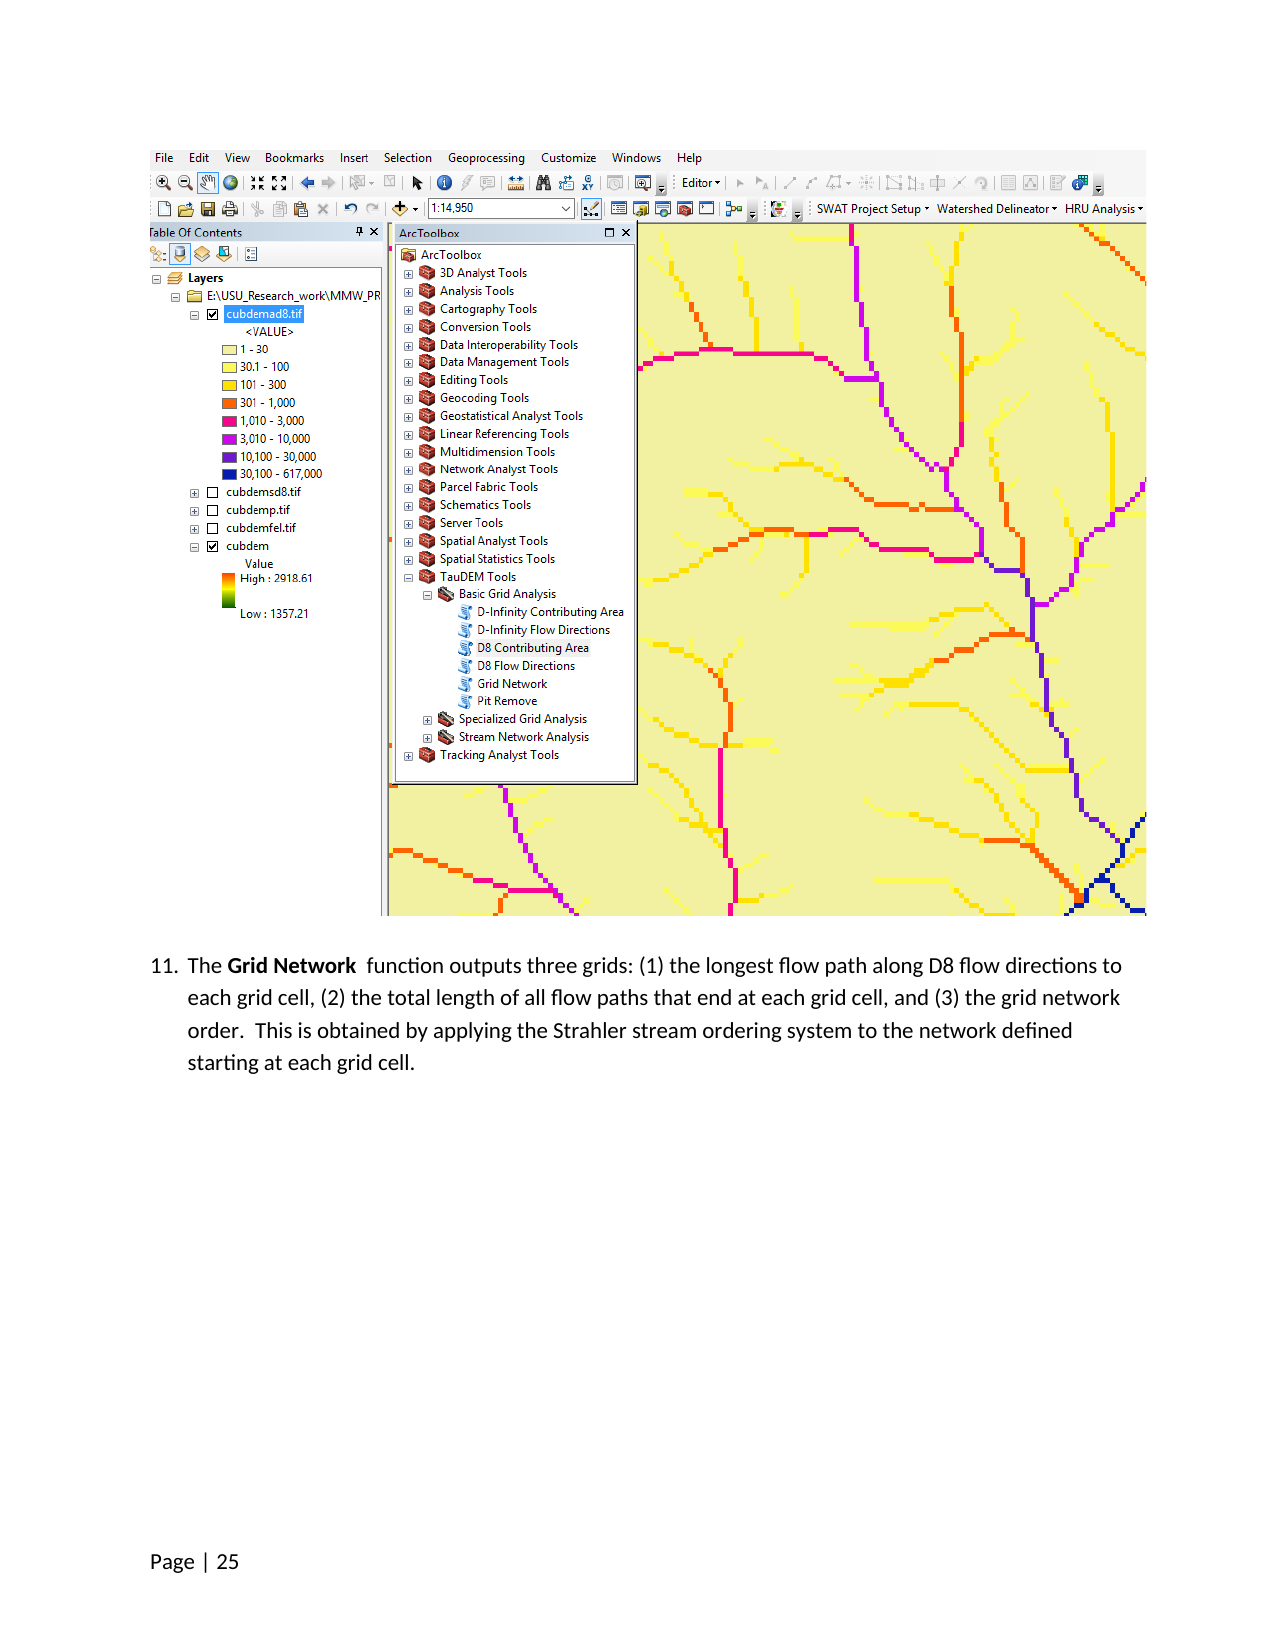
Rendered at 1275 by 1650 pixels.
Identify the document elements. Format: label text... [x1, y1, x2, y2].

list The Grid Network function outputs three grids: (1) the longest flow path along D8 flow directions to each grid cell, (2) the total length of all flow paths that end at each grid cell, and (3) the grid network order. This is obtained by applying the Strahler stream ordering system to the network defined starting at each grid cell. [150, 951, 1125, 1076]
picture [150, 150, 1147, 916]
